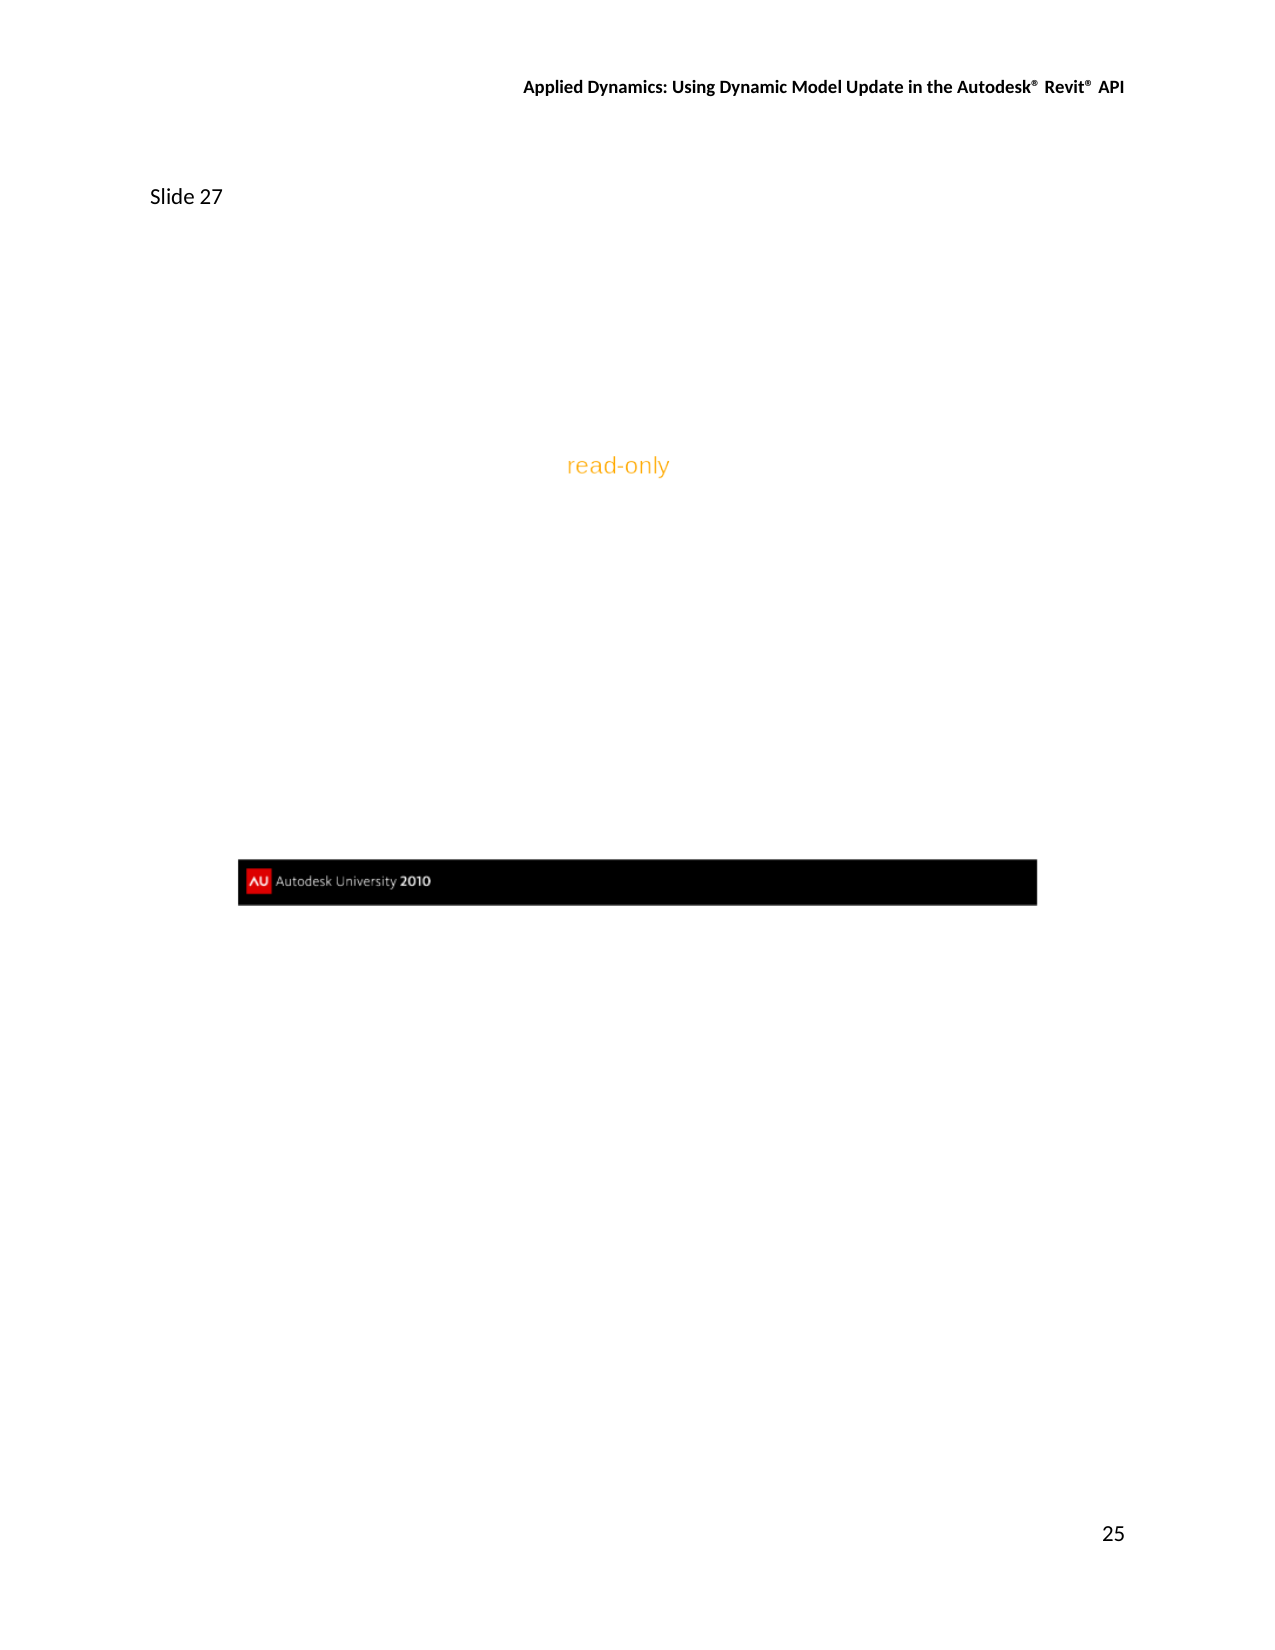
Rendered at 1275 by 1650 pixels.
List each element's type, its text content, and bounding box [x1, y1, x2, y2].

text Slide 27 [150, 182, 1125, 210]
